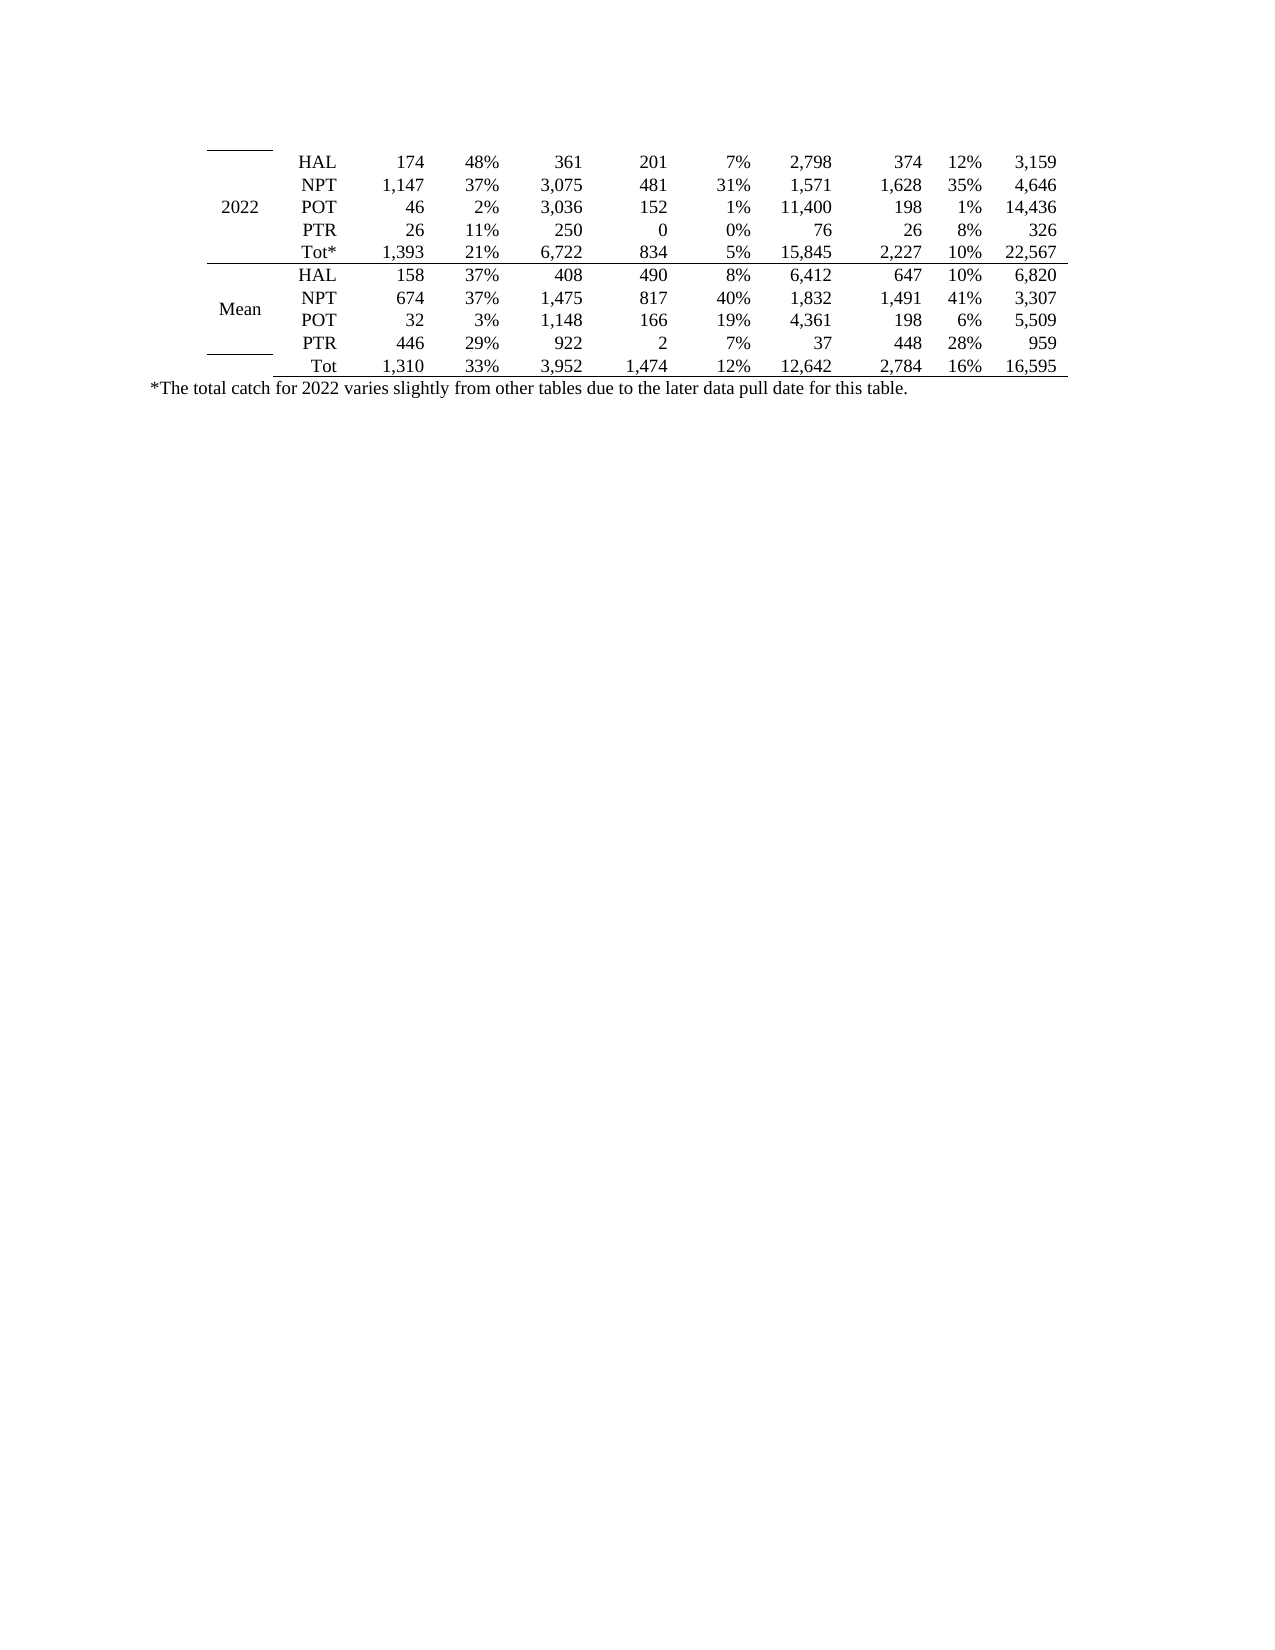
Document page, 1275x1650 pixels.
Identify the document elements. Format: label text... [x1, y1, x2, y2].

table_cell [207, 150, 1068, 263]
text *The total catch for 2022 varies slightly from other tables due to the later data pull date for this table. [150, 377, 1125, 399]
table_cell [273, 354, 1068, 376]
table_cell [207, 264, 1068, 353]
